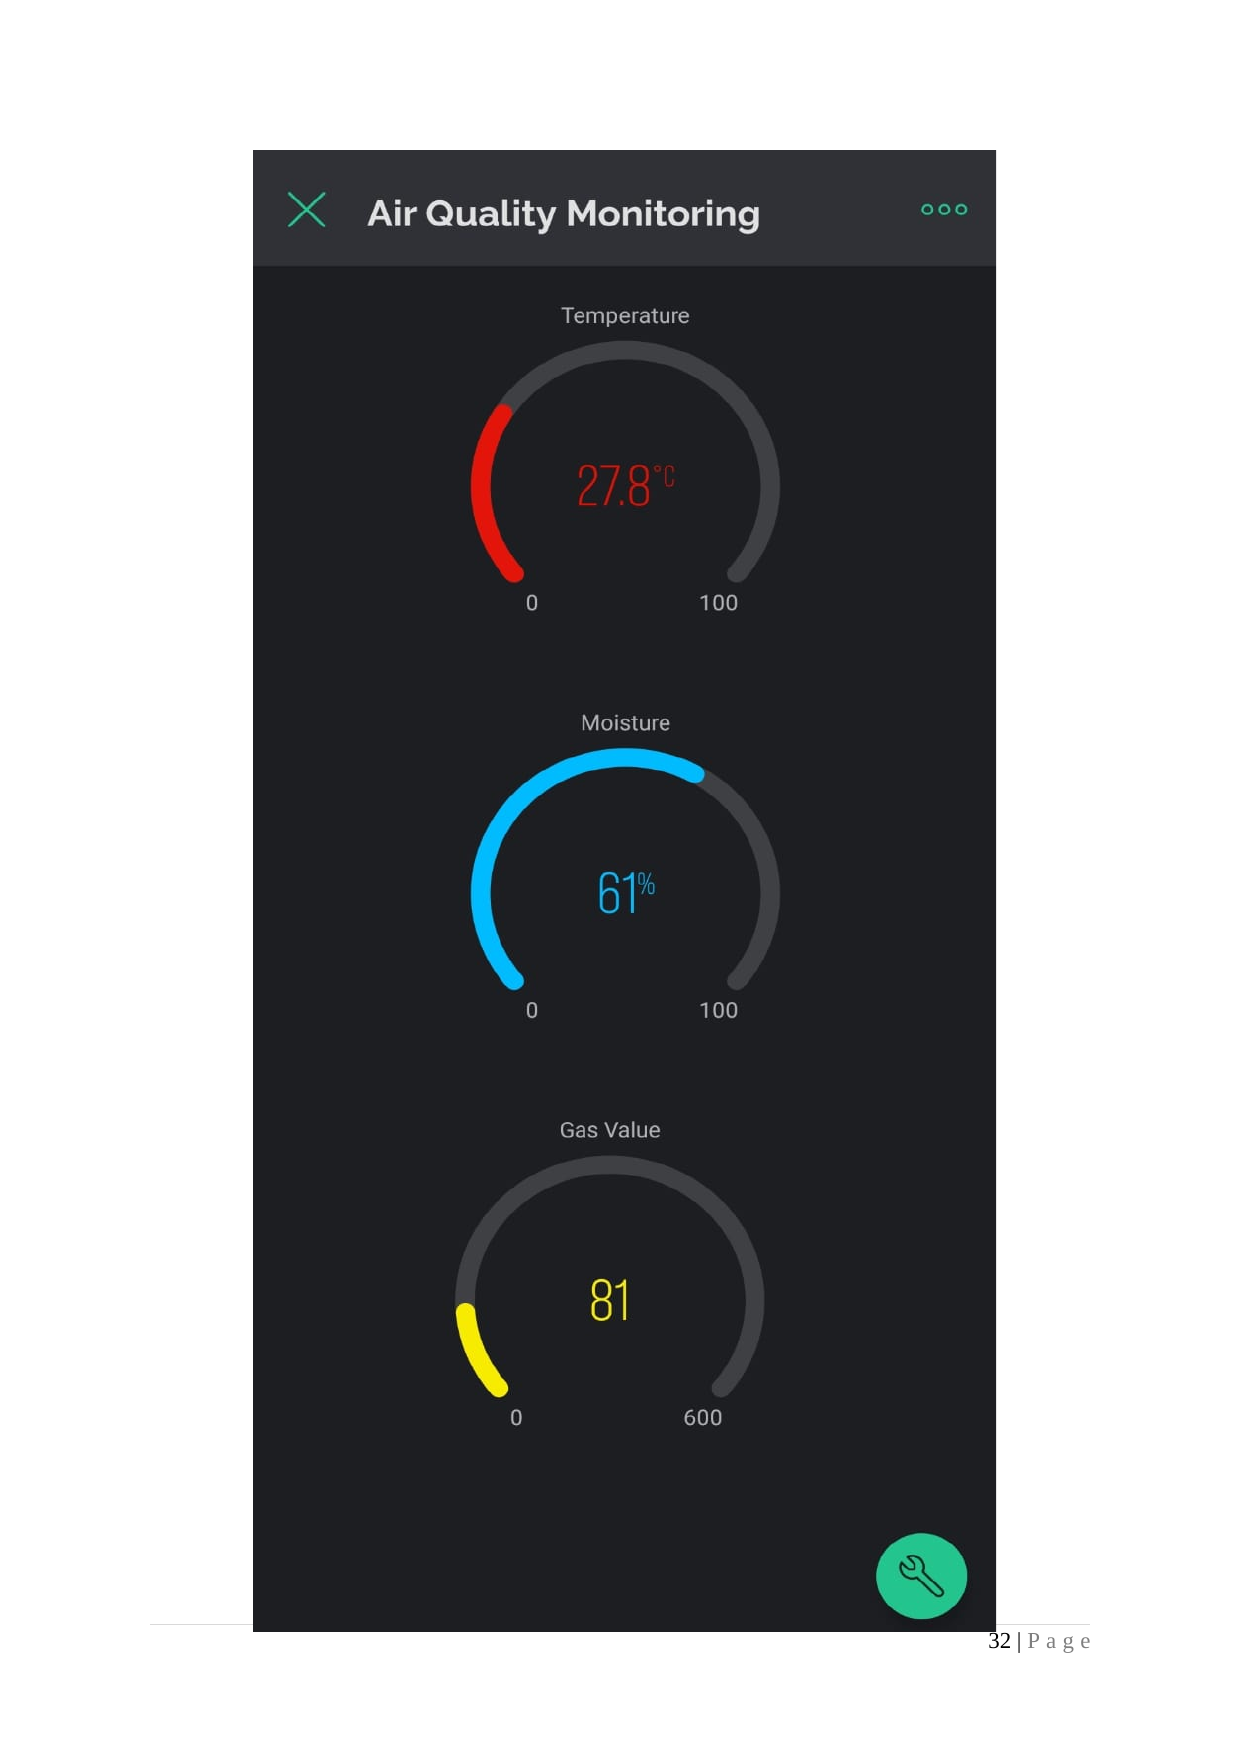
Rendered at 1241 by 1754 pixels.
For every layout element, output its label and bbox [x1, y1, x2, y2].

picture [253, 150, 997, 1632]
